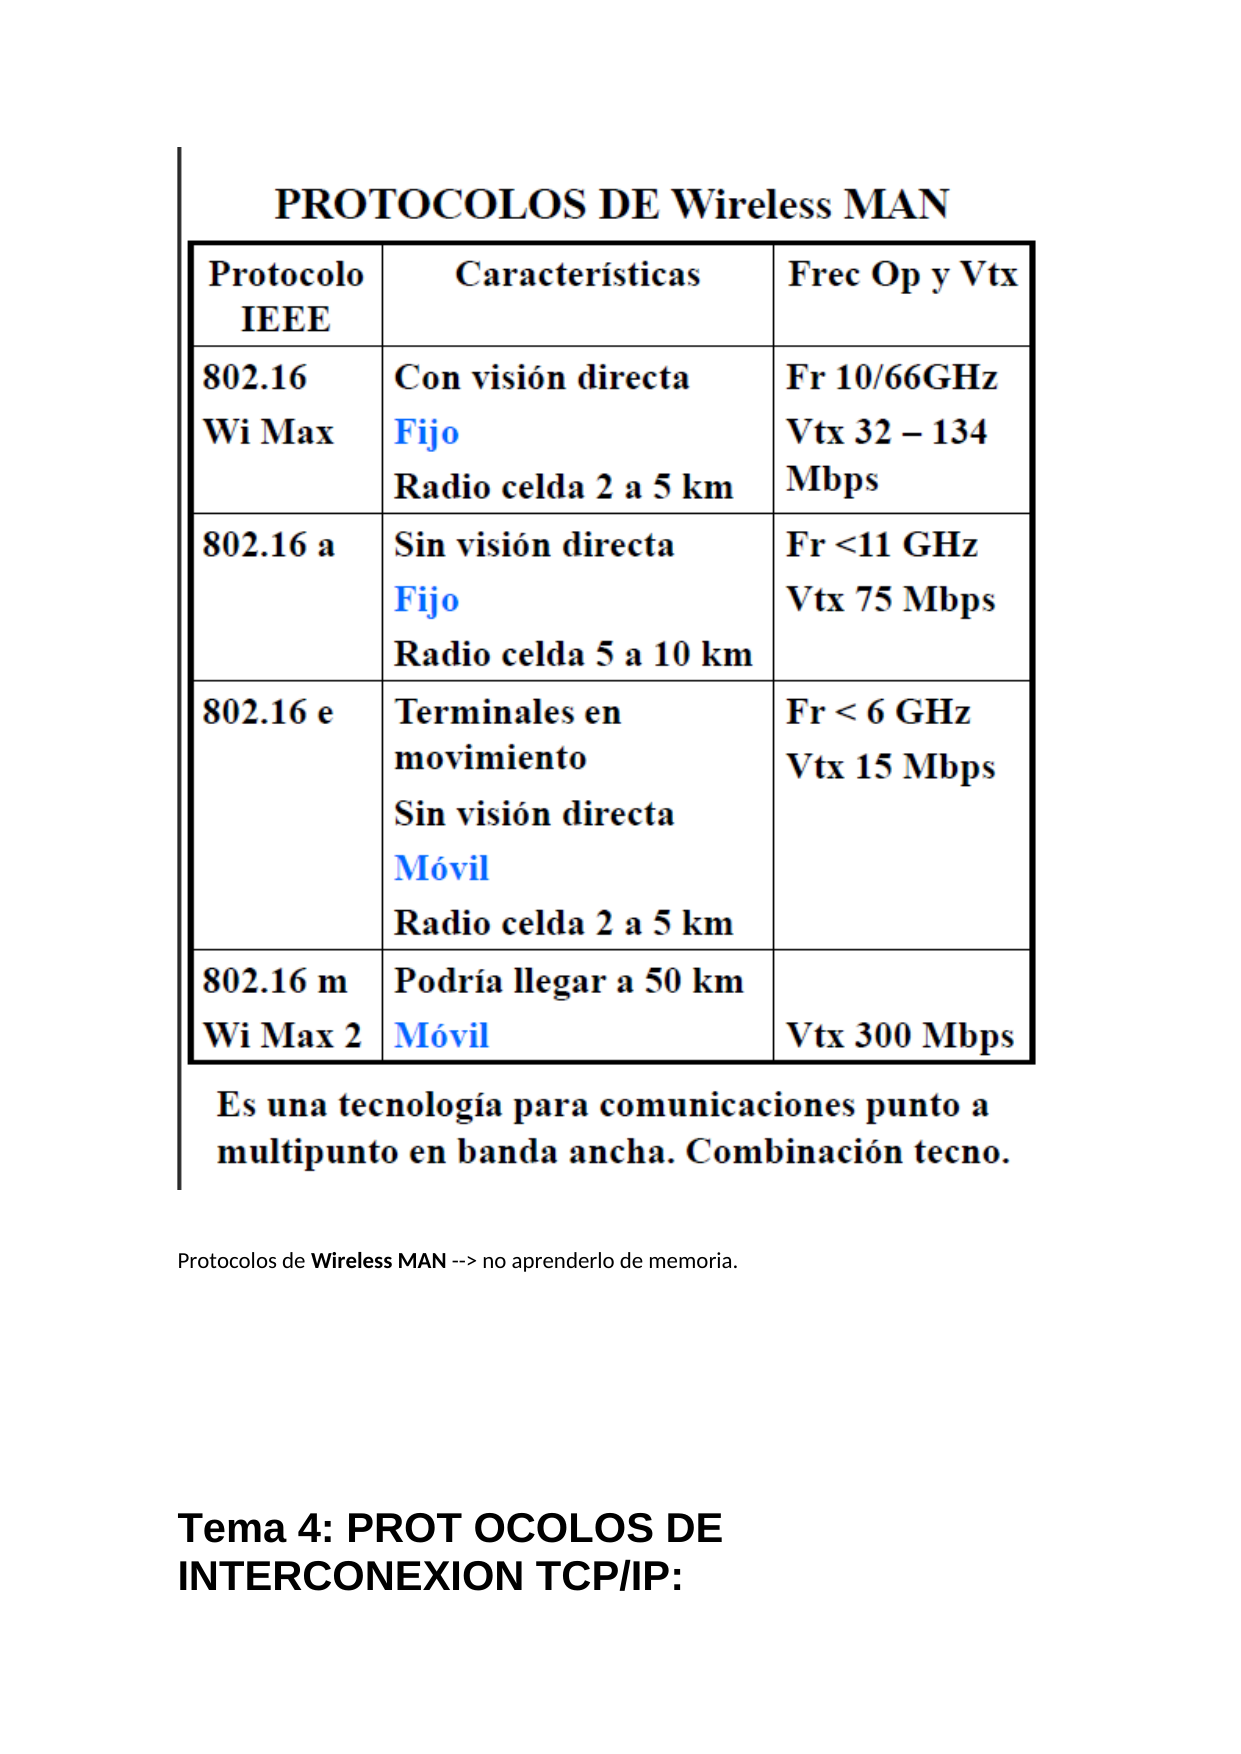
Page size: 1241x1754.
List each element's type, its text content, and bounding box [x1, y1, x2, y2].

text Protocolos de Wireless MAN --> no aprenderlo de memoria. [177, 1246, 1063, 1274]
text Tema 4: PROT OCOLOS DE INTERCONEXION TCP/IP: [177, 1504, 1063, 1600]
picture [177, 147, 1039, 1190]
